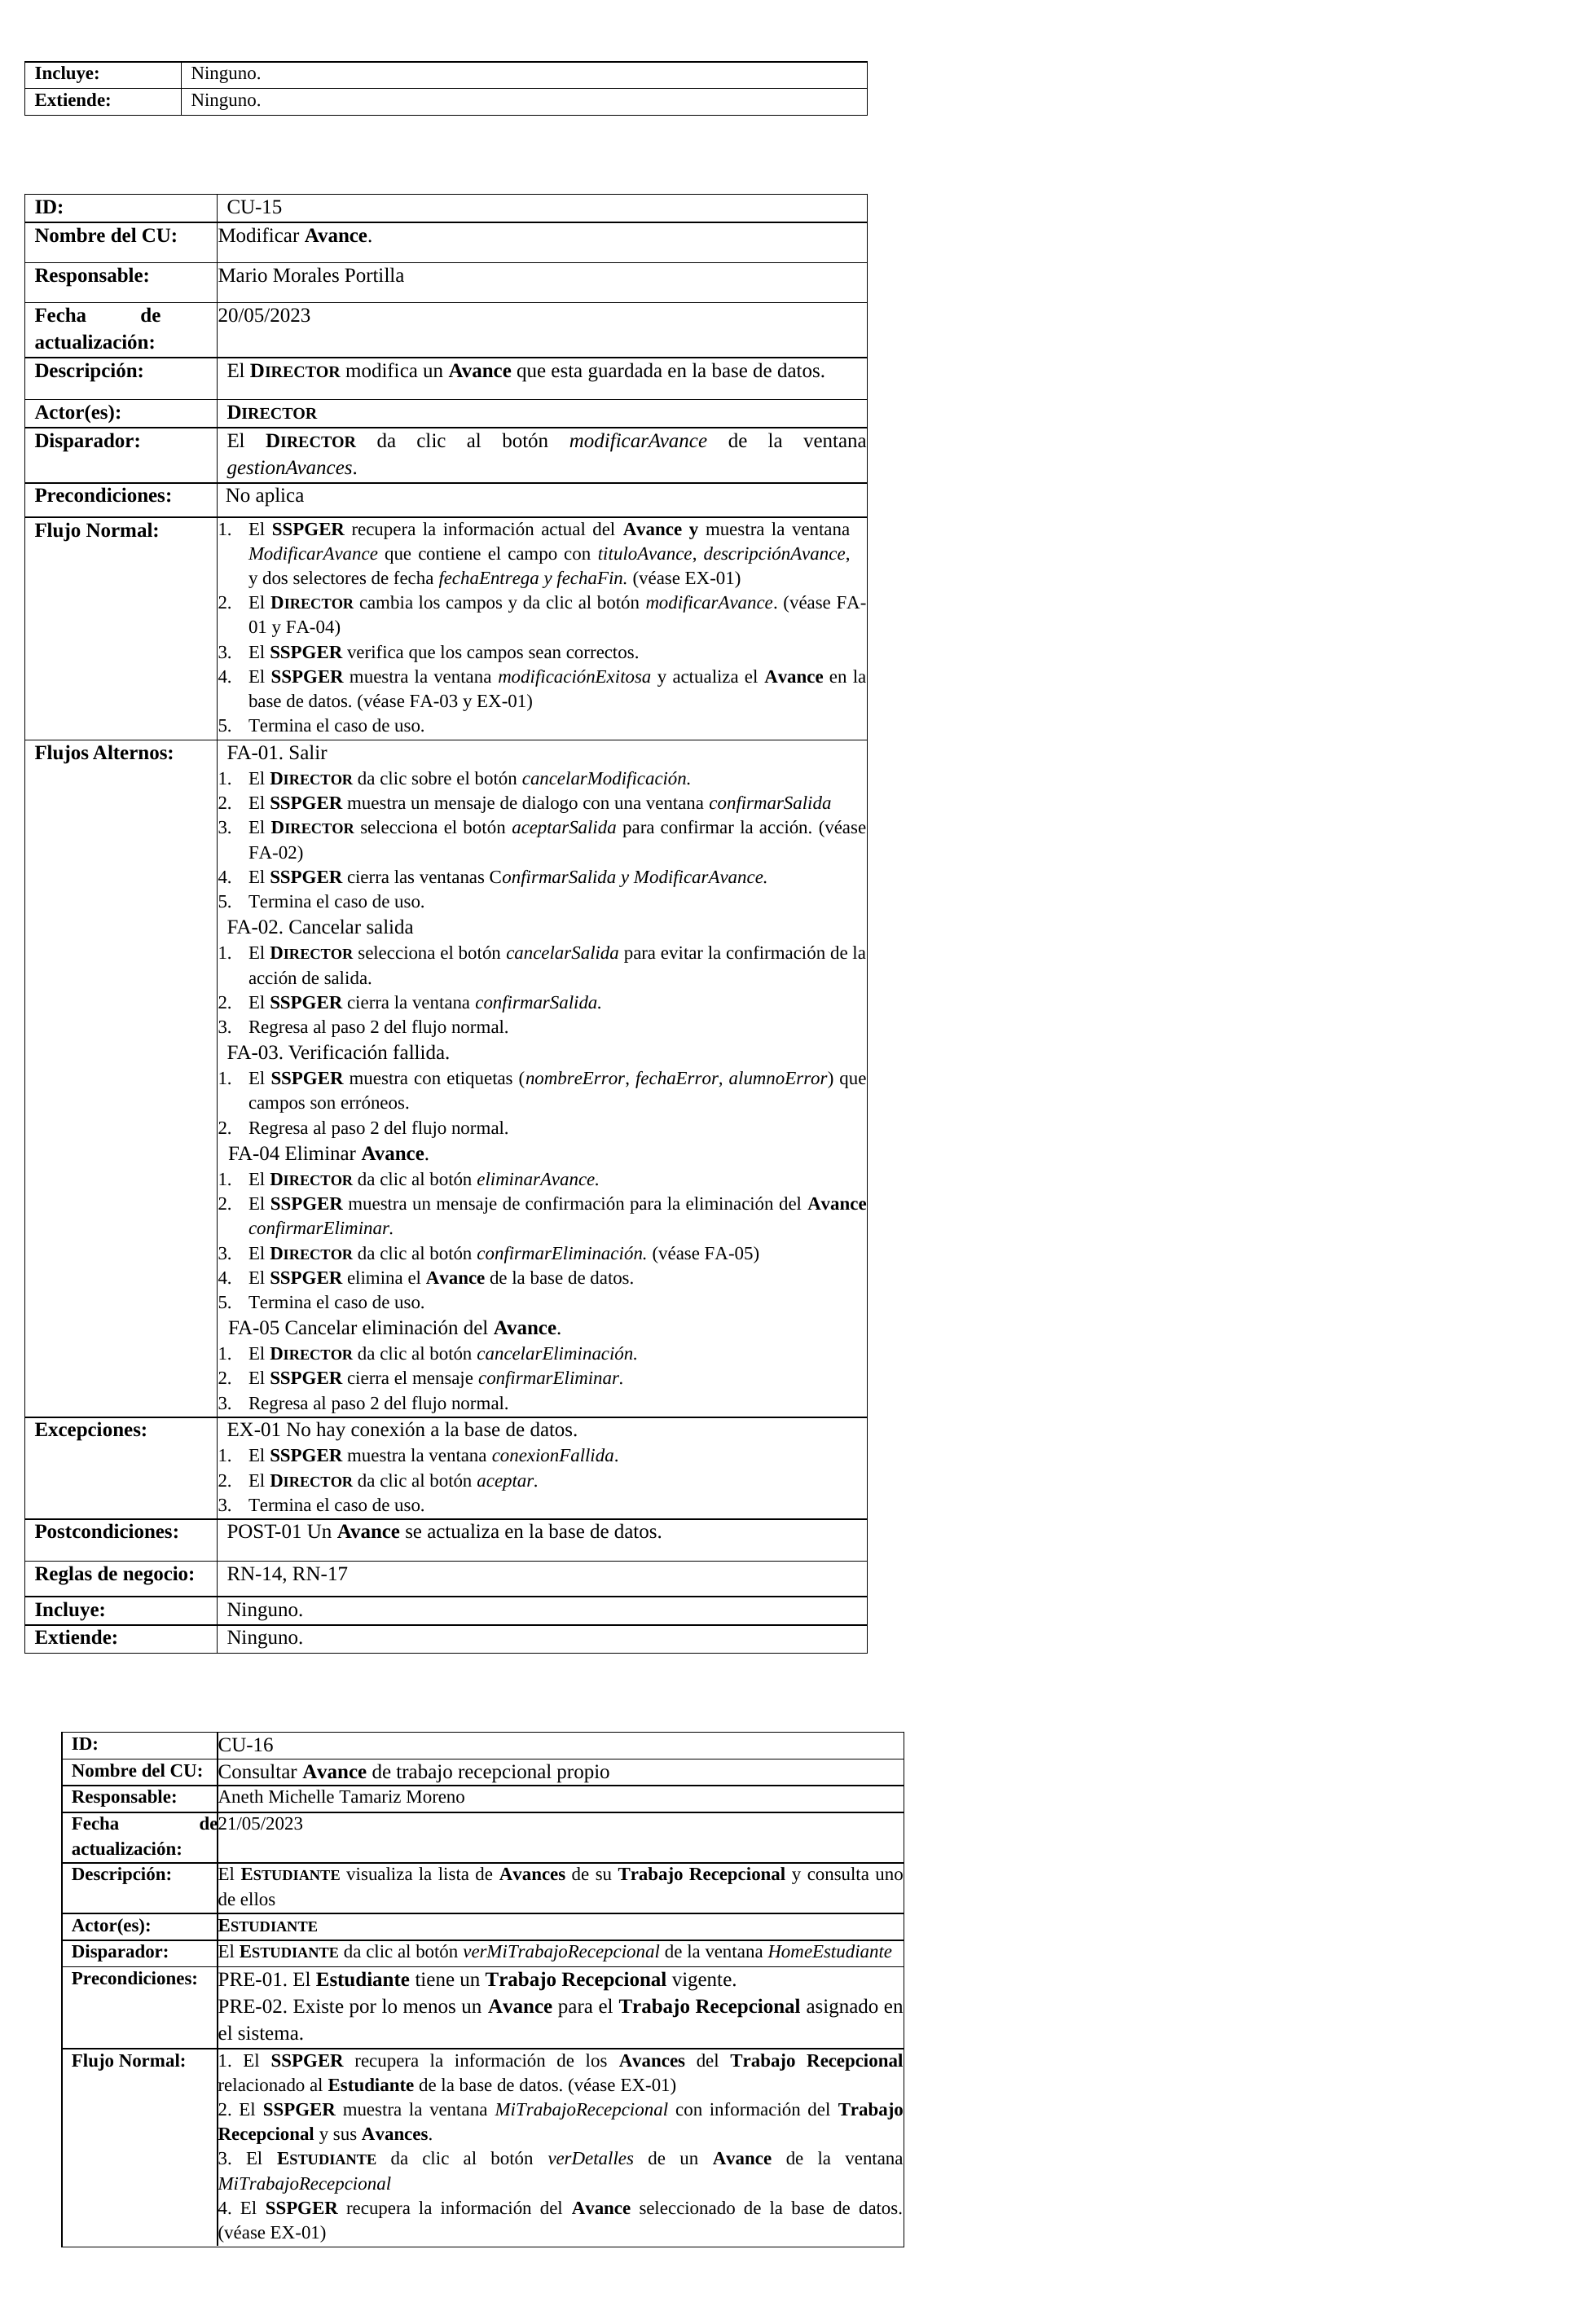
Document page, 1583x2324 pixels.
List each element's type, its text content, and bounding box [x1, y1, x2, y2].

table_cell Consultar Avance de trabajo recepcional propio [218, 1759, 904, 1785]
table_cell El Estudiante da clic al botón verMiTrabajoRecepcional de la ventana HomeEstudiante [218, 1941, 904, 1966]
table_header CU-15 [218, 195, 867, 222]
table_cell Flujo Normal: [63, 2049, 217, 2246]
table_cell Excepciones: [25, 1418, 217, 1518]
table_cell Incluye: [25, 63, 181, 88]
table_cell Aneth Michelle Tamariz Moreno [218, 1786, 904, 1812]
table_cell 21/05/2023 [218, 1813, 904, 1862]
table_cell Mario Morales Portilla [218, 263, 867, 302]
table_cell Reglas de negocio: [25, 1562, 217, 1596]
table_header ID: [25, 195, 217, 222]
table_cell Director [218, 400, 867, 427]
table_cell Incluye: [25, 1597, 217, 1624]
table_cell Precondiciones: [25, 484, 217, 516]
table_cell Ninguno. [182, 89, 867, 115]
table_cell Actor(es): [63, 1914, 217, 1940]
table_cell No aplica [218, 484, 867, 516]
table_cell Fecha de actualización: [25, 303, 217, 357]
table_cell Actor(es): [25, 400, 217, 427]
table_cell FA-01. Salir El Director da clic sobre el botón cancelarModificación. El SSPGER muestra un mensaje de dialogo con una ventana confirmarSalida El Director selecciona el botón aceptarSalida para confirmar la acción. (véase FA-02) El SSPGER cierra las ventanas ConfirmarSalida y ModificarAvance. Termina el caso de uso. FA-02. Cancelar salida El Director selecciona el botón cancelarSalida para evitar la confirmación de la acción de salida. El SSPGER cierra la ventana confirmarSalida. Regresa al paso 2 del flujo normal. FA-03. Verificación fallida. El SSPGER muestra con etiquetas (nombreError, fechaError, alumnoError) que campos son erróneos. Regresa al paso 2 del flujo normal. FA-04 Eliminar Avance. El Director da clic al botón eliminarAvance. El SSPGER muestra un mensaje de confirmación para la eliminación del Avance confirmarEliminar. El Director da clic al botón confirmarEliminación. (véase FA-05) El SSPGER elimina el Avance de la base de datos. Termina el caso de uso. FA-05 Cancelar eliminación del Avance. El Director da clic al botón cancelarEliminación. El SSPGER cierra el mensaje confirmarEliminar. Regresa al paso 2 del flujo normal. [218, 740, 867, 1417]
table_cell El Estudiante visualiza la lista de Avances de su Trabajo Recepcional y consulta uno de ellos [218, 1864, 904, 1913]
table_cell Disparador: [25, 428, 217, 482]
table_cell Flujo Normal: [25, 518, 217, 740]
table_cell Fecha de actualización: [63, 1813, 217, 1862]
table_cell Extiende: [25, 89, 181, 115]
table_cell PRE-01. El Estudiante tiene un Trabajo Recepcional vigente. PRE-02. Existe por lo menos un Avance para el Trabajo Recepcional asignado en el sistema. [218, 1967, 904, 2048]
table_header ID: [63, 1733, 217, 1758]
table_cell Responsable: [63, 1786, 217, 1812]
table_cell Ninguno. [218, 1626, 867, 1652]
table_cell EX-01 No hay conexión a la base de datos. El SSPGER muestra la ventana conexionFallida. El Director da clic al botón aceptar. Termina el caso de uso. [218, 1418, 867, 1518]
table_cell Nombre del CU: [25, 223, 217, 261]
table_cell Ninguno. [218, 1597, 867, 1624]
table_cell Flujos Alternos: [25, 740, 217, 1417]
table_cell El Director modifica un Avance que esta guardada en la base de datos. [218, 358, 867, 399]
table_cell Precondiciones: [63, 1967, 217, 2048]
table_cell 20/05/2023 [218, 303, 867, 357]
table_cell POST-01 Un Avance se actualiza en la base de datos. [218, 1520, 867, 1561]
table_cell Descripción: [25, 358, 217, 399]
table_cell Ninguno. [182, 63, 867, 88]
table_cell El Director da clic al botón modificarAvance de la ventana gestionAvances. [218, 428, 867, 482]
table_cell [218, 2049, 904, 2246]
table_cell RN-14, RN-17 [218, 1562, 867, 1596]
table_cell Nombre del CU: [63, 1759, 217, 1785]
table_cell Extiende: [25, 1626, 217, 1652]
table_header CU-16 [218, 1733, 904, 1758]
table_cell Modificar Avance. [218, 223, 867, 261]
table_cell Descripción: [63, 1864, 217, 1913]
table_cell Responsable: [25, 263, 217, 302]
table_cell El SSPGER recupera la información actual del Avance y muestra la ventana ModificarAvance que contiene el campo con tituloAvance, descripciónAvance, y dos selectores de fecha fechaEntrega y fechaFin. (véase EX-01) El Director cambia los campos y da clic al botón modificarAvance. (véase FA-01 y FA-04) El SSPGER verifica que los campos sean correctos. El SSPGER muestra la ventana modificaciónExitosa y actualiza el Avance en la base de datos. (véase FA-03 y EX-01) Termina el caso de uso. [218, 518, 867, 740]
table_cell Estudiante [218, 1914, 904, 1940]
table_cell Disparador: [63, 1941, 217, 1966]
table_cell Postcondiciones: [25, 1520, 217, 1561]
